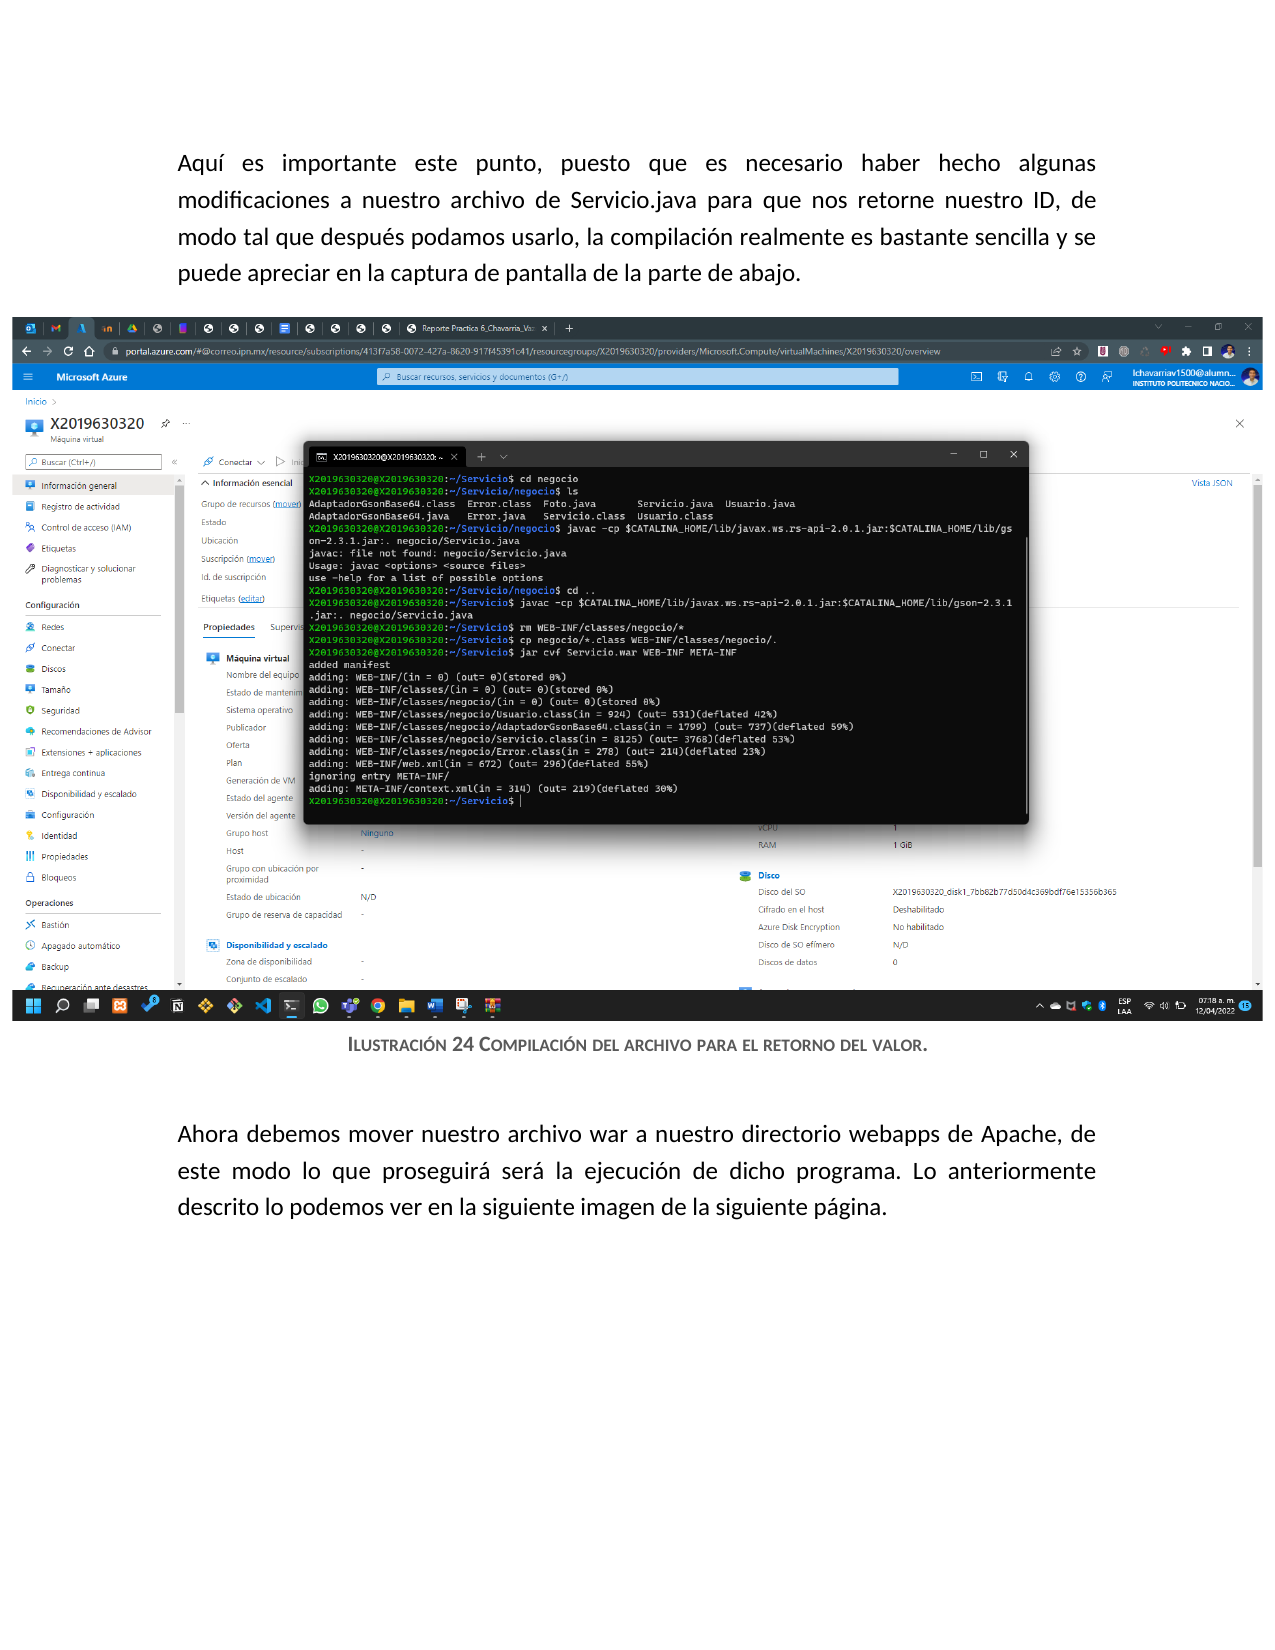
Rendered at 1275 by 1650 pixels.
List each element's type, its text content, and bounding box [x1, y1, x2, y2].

text Ahora debemos mover nuestro archivo war a nuestro directorio webapps de Apache, de este modo lo que proseguirá será la ejecución de dicho programa. Lo anteriormente descrito lo podemos ver en la siguiente imagen de la siguiente página. [177, 1118, 1098, 1222]
picture [12, 317, 1263, 1021]
text Aquí es importante este punto, puesto que es necesario haber hecho algunas modificaciones a nuestro archivo de Servicio.java para que nos retorne nuestro ID, de modo tal que después podamos usarlo, la compilación realmente es bastante sencilla y se puede apreciar en la captura de pantalla de la parte de abajo. [177, 148, 1098, 288]
